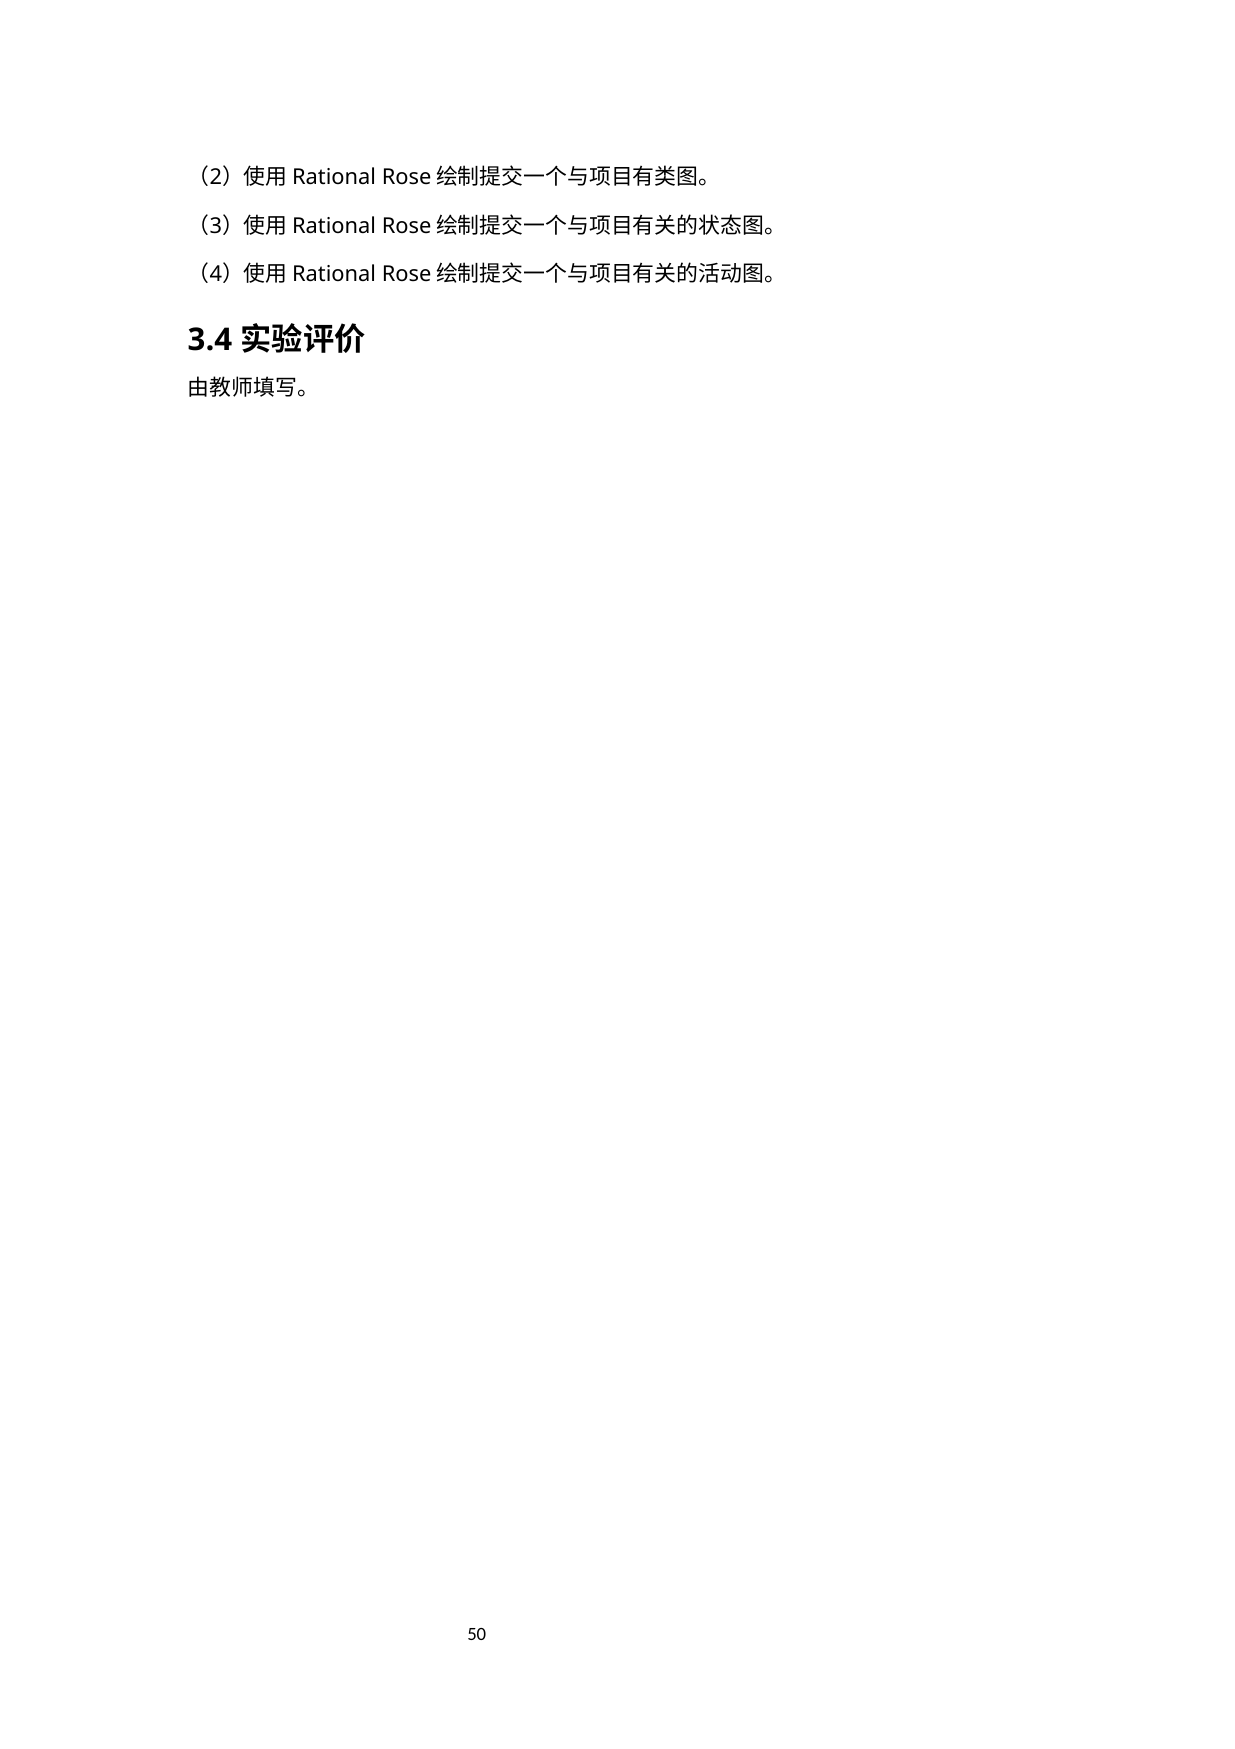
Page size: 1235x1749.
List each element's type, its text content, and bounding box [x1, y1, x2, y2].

text 3.4 实验评价 [187, 304, 1047, 369]
text 由教师填写。 [187, 369, 1047, 402]
text （3）使用Rational Rose绘制提交一个与项目有关的状态图。 [187, 207, 1047, 240]
text （4）使用Rational Rose绘制提交一个与项目有关的活动图。 [187, 256, 1047, 288]
text （2）使用Rational Rose绘制提交一个与项目有类图。 [187, 159, 1047, 192]
